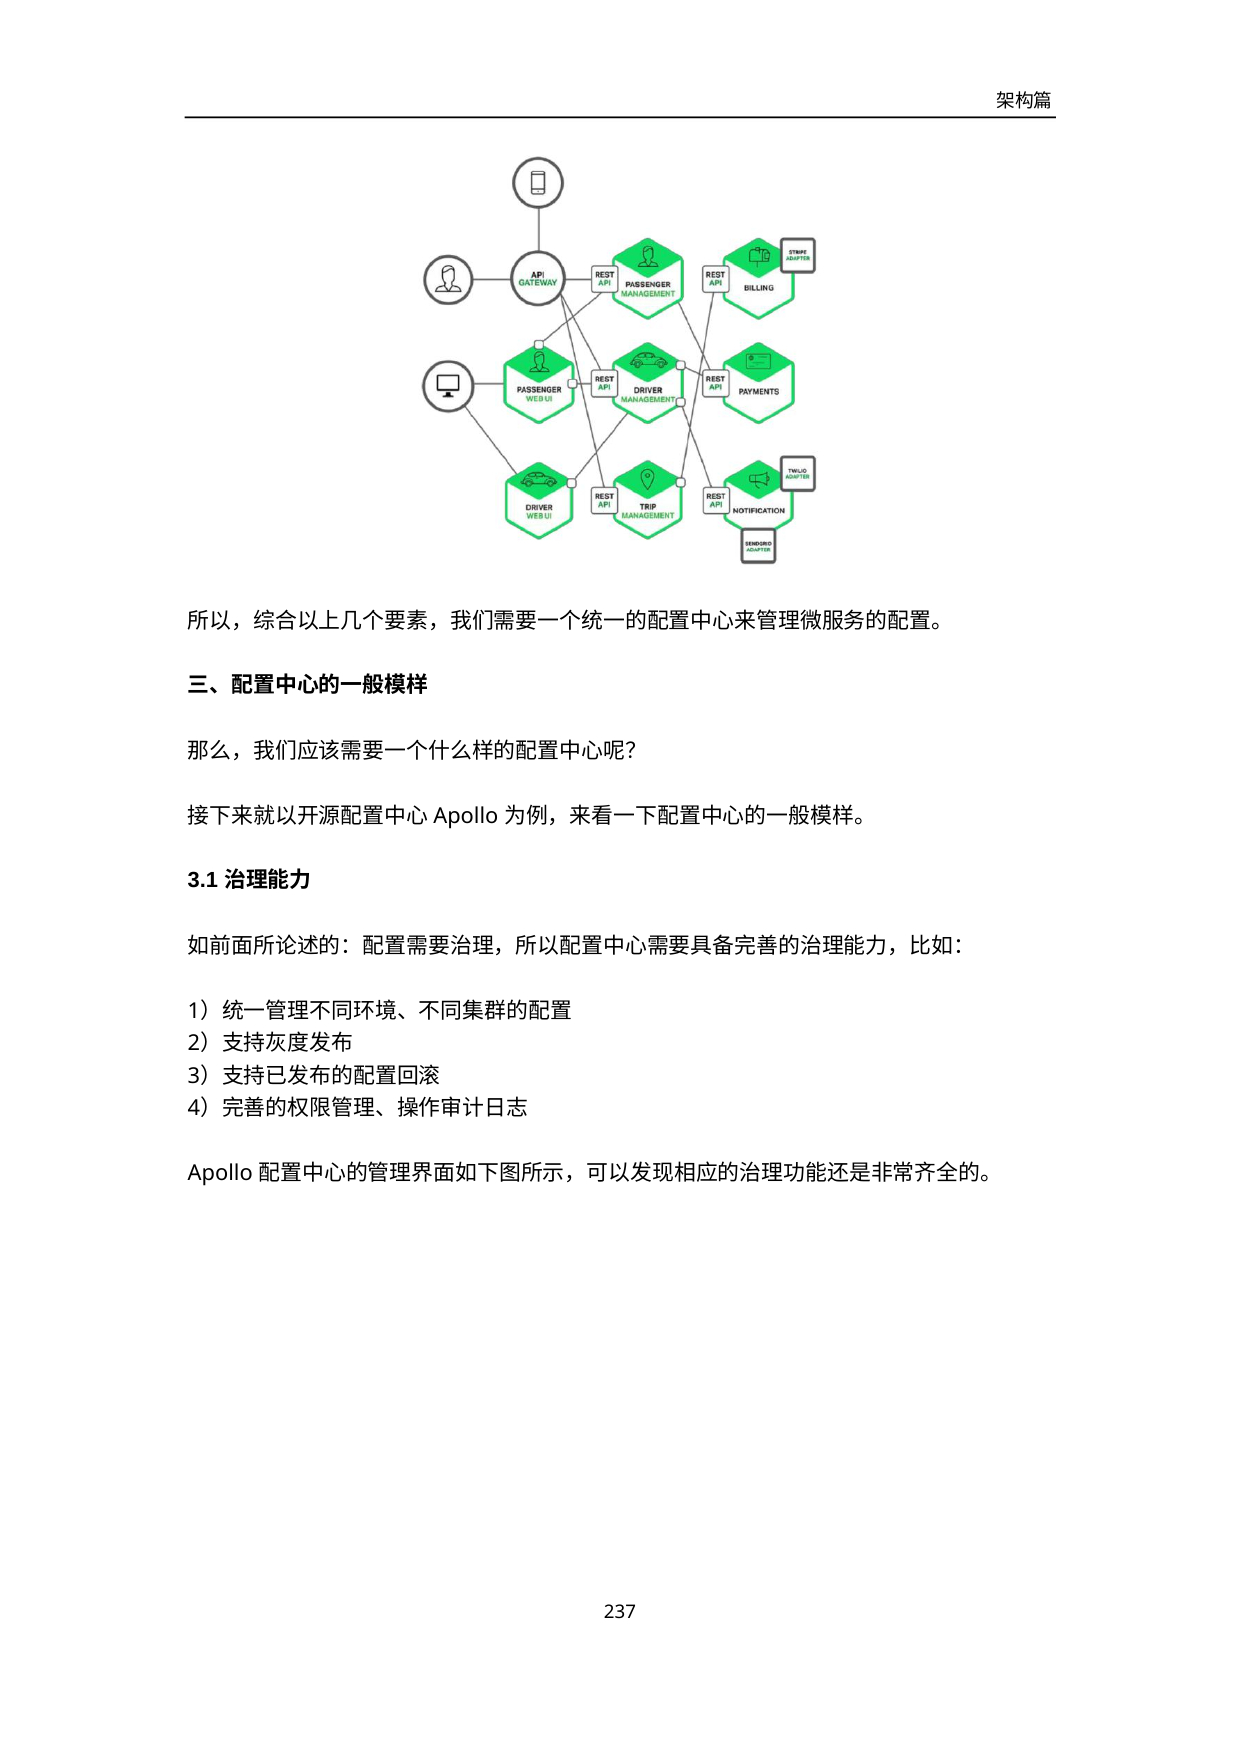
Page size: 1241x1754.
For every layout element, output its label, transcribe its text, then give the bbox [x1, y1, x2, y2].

text 那么，我们应该需要一个什么样的配置中心呢？ [187, 740, 1090, 763]
text 1）统一管理不同环境、不同集群的配置 [187, 1000, 1090, 1023]
text 3.1 治理能力 [187, 866, 1090, 893]
text 所以，综合以上几个要素，我们需要一个统一的配置中心来管理微服务的配置。 [187, 610, 1090, 633]
text 4）完善的权限管理、操作审计日志 [187, 1097, 1090, 1120]
picture [184, 116, 1056, 570]
text Apollo 配置中心的管理界面如下图所示，可以发现相应的治理功能还是非常齐全的。 [187, 1162, 1090, 1185]
text 2）支持灰度发布 [187, 1032, 1090, 1055]
text 237 [150, 1603, 1089, 1622]
text 架构篇 [150, 92, 1052, 111]
text 接下来就以开源配置中心 Apollo 为例，来看一下配置中心的一般模样。 [187, 805, 1090, 828]
text 如前面所论述的：配置需要治理，所以配置中心需要具备完善的治理能力，比如： [187, 935, 1090, 958]
text 3）支持已发布的配置回滚 [187, 1065, 1090, 1088]
text 三、配置中心的一般模样 [187, 673, 1090, 698]
